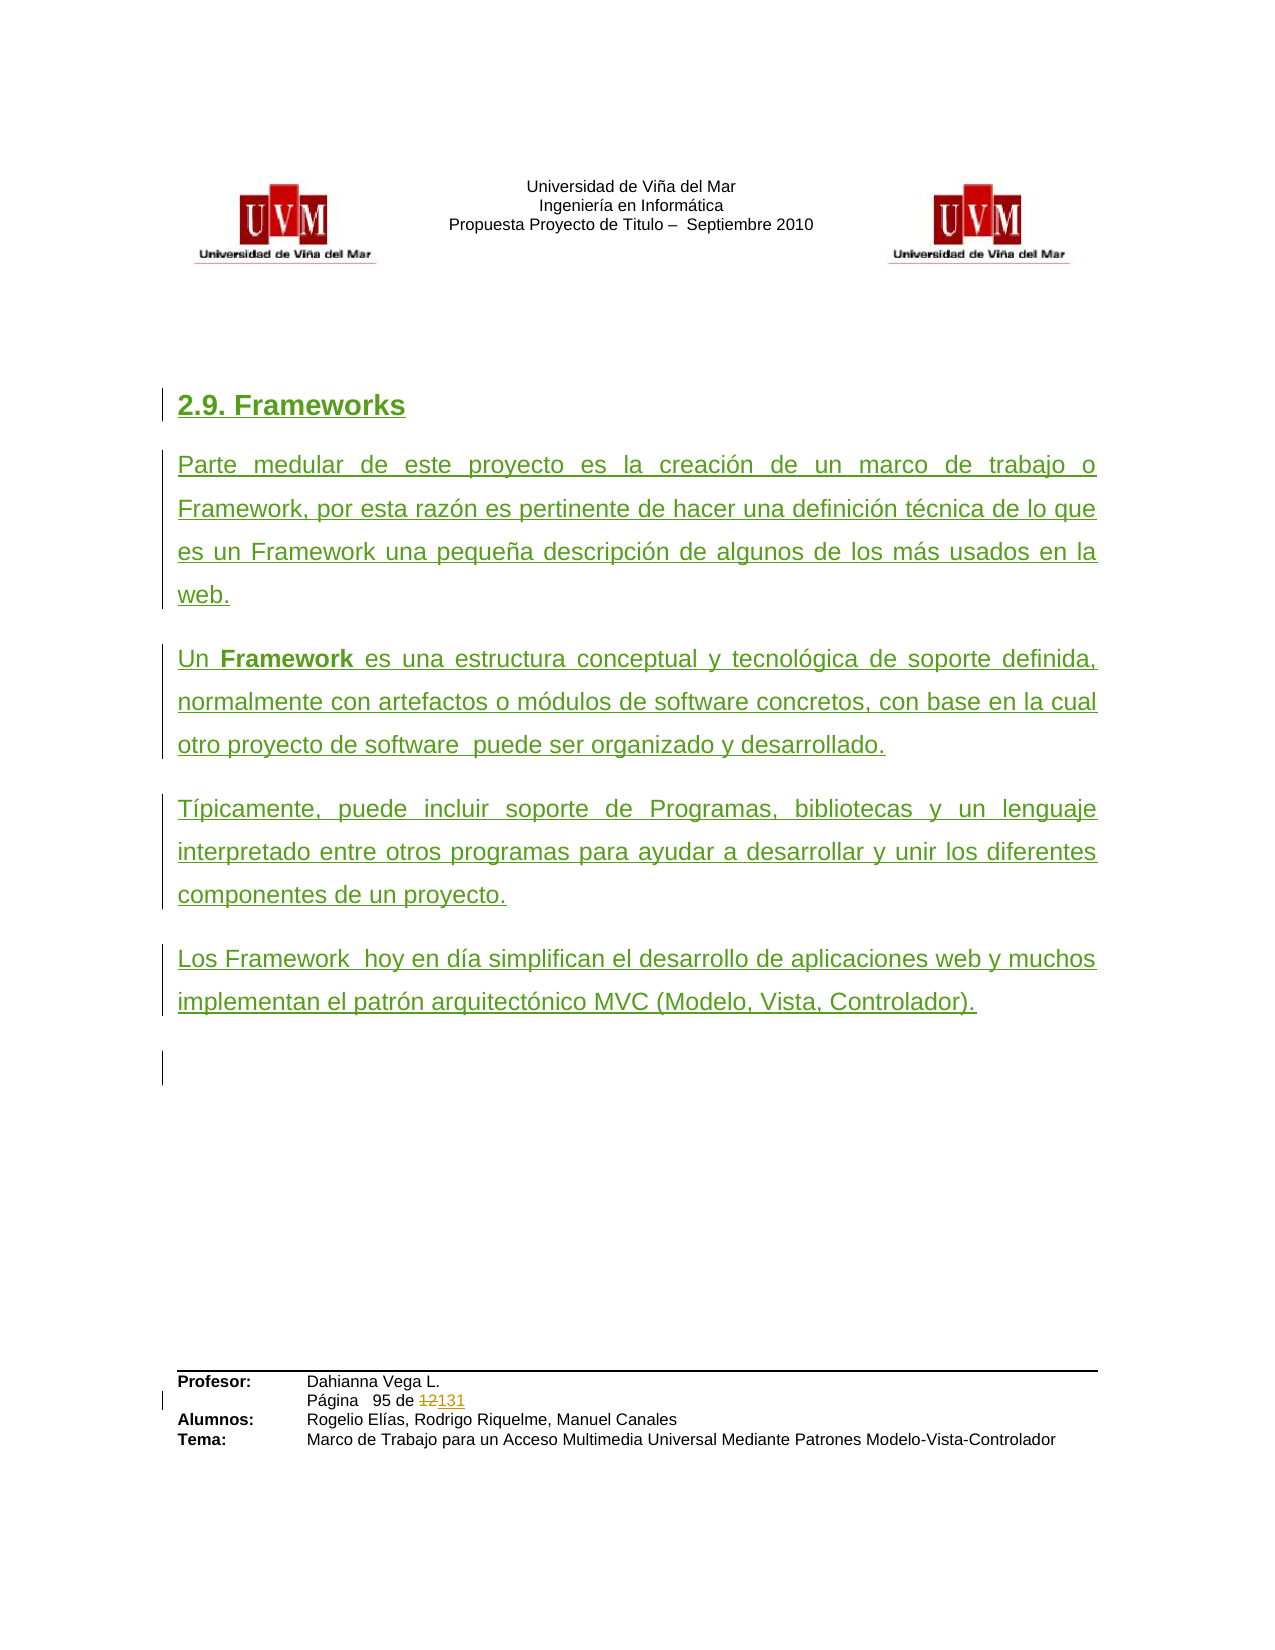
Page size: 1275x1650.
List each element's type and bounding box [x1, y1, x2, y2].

picture [177, 176, 390, 267]
picture [871, 176, 1084, 267]
